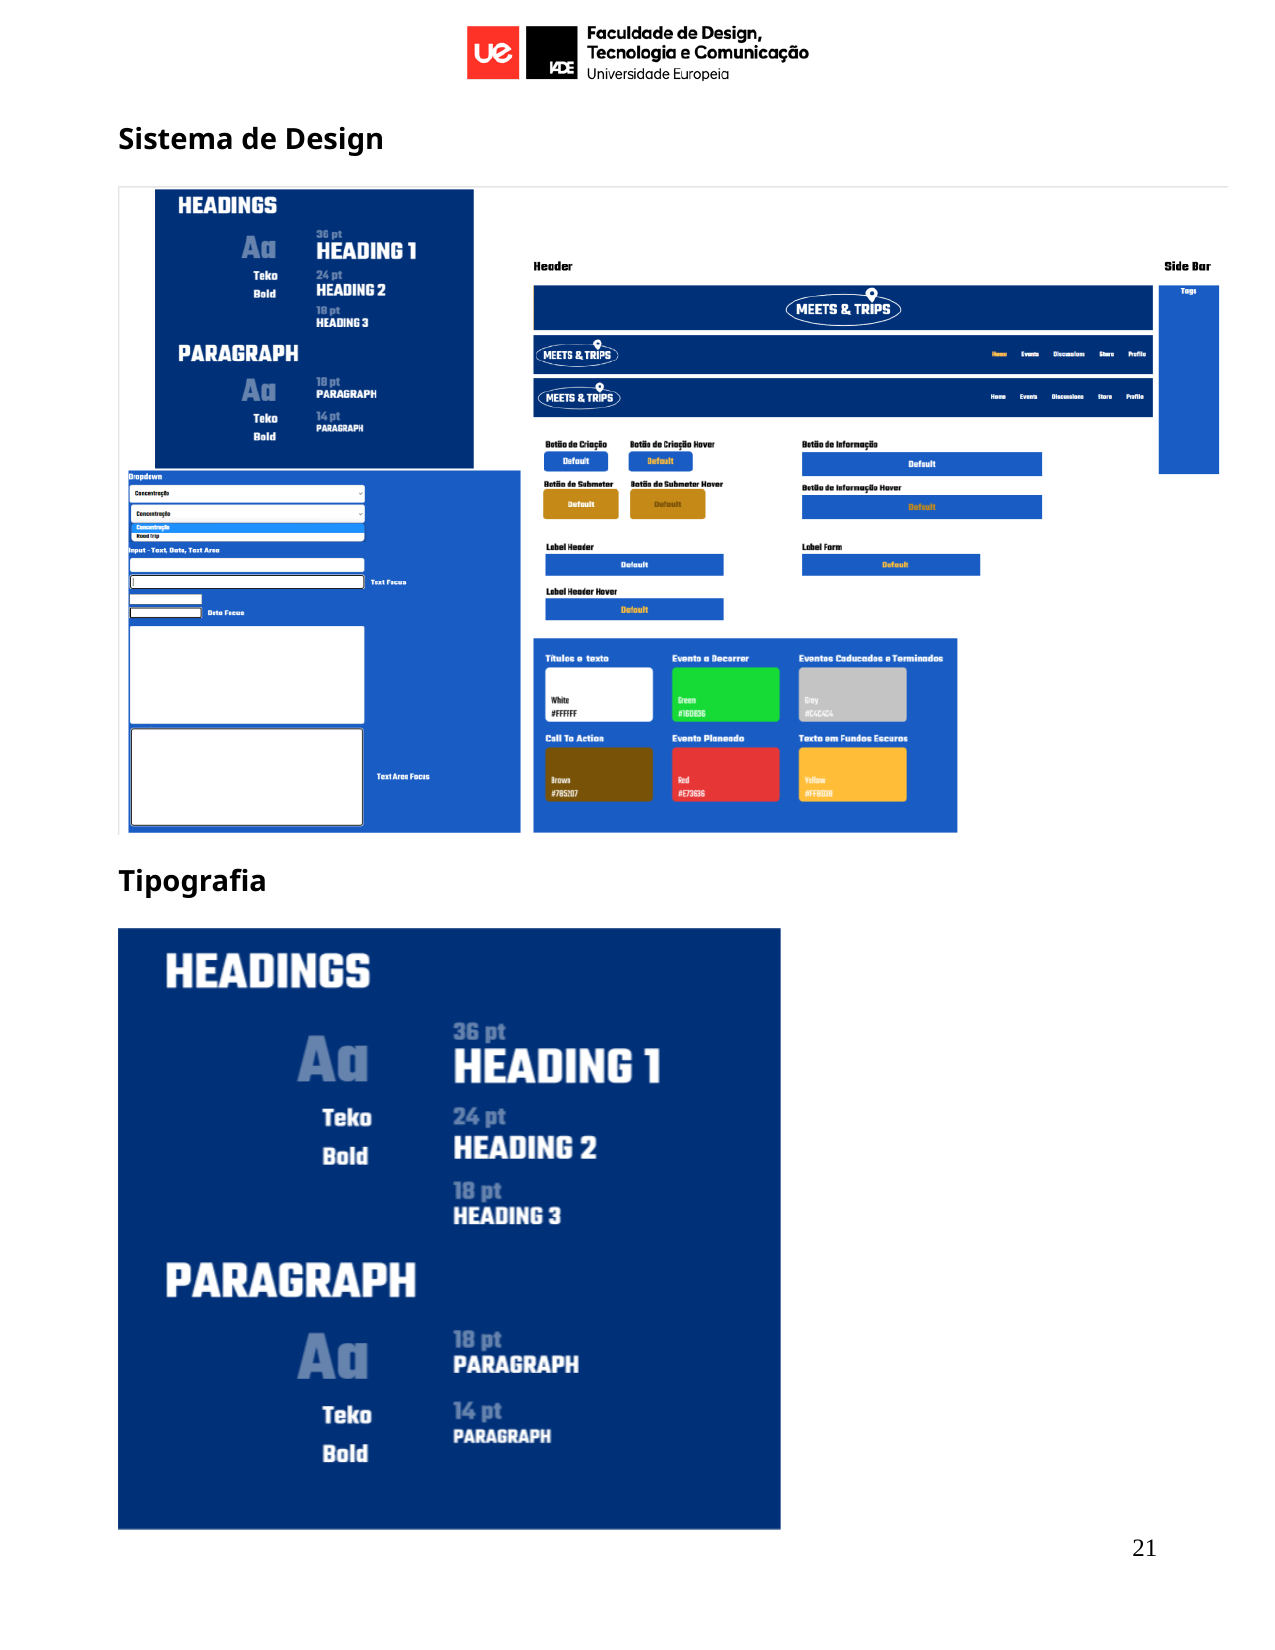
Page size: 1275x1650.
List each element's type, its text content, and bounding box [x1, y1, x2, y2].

subtitle Sistema de Design [118, 118, 1157, 158]
picture [440, 5, 835, 101]
picture [118, 186, 1228, 835]
subtitle Tipografia [118, 860, 1157, 899]
picture [118, 928, 781, 1530]
